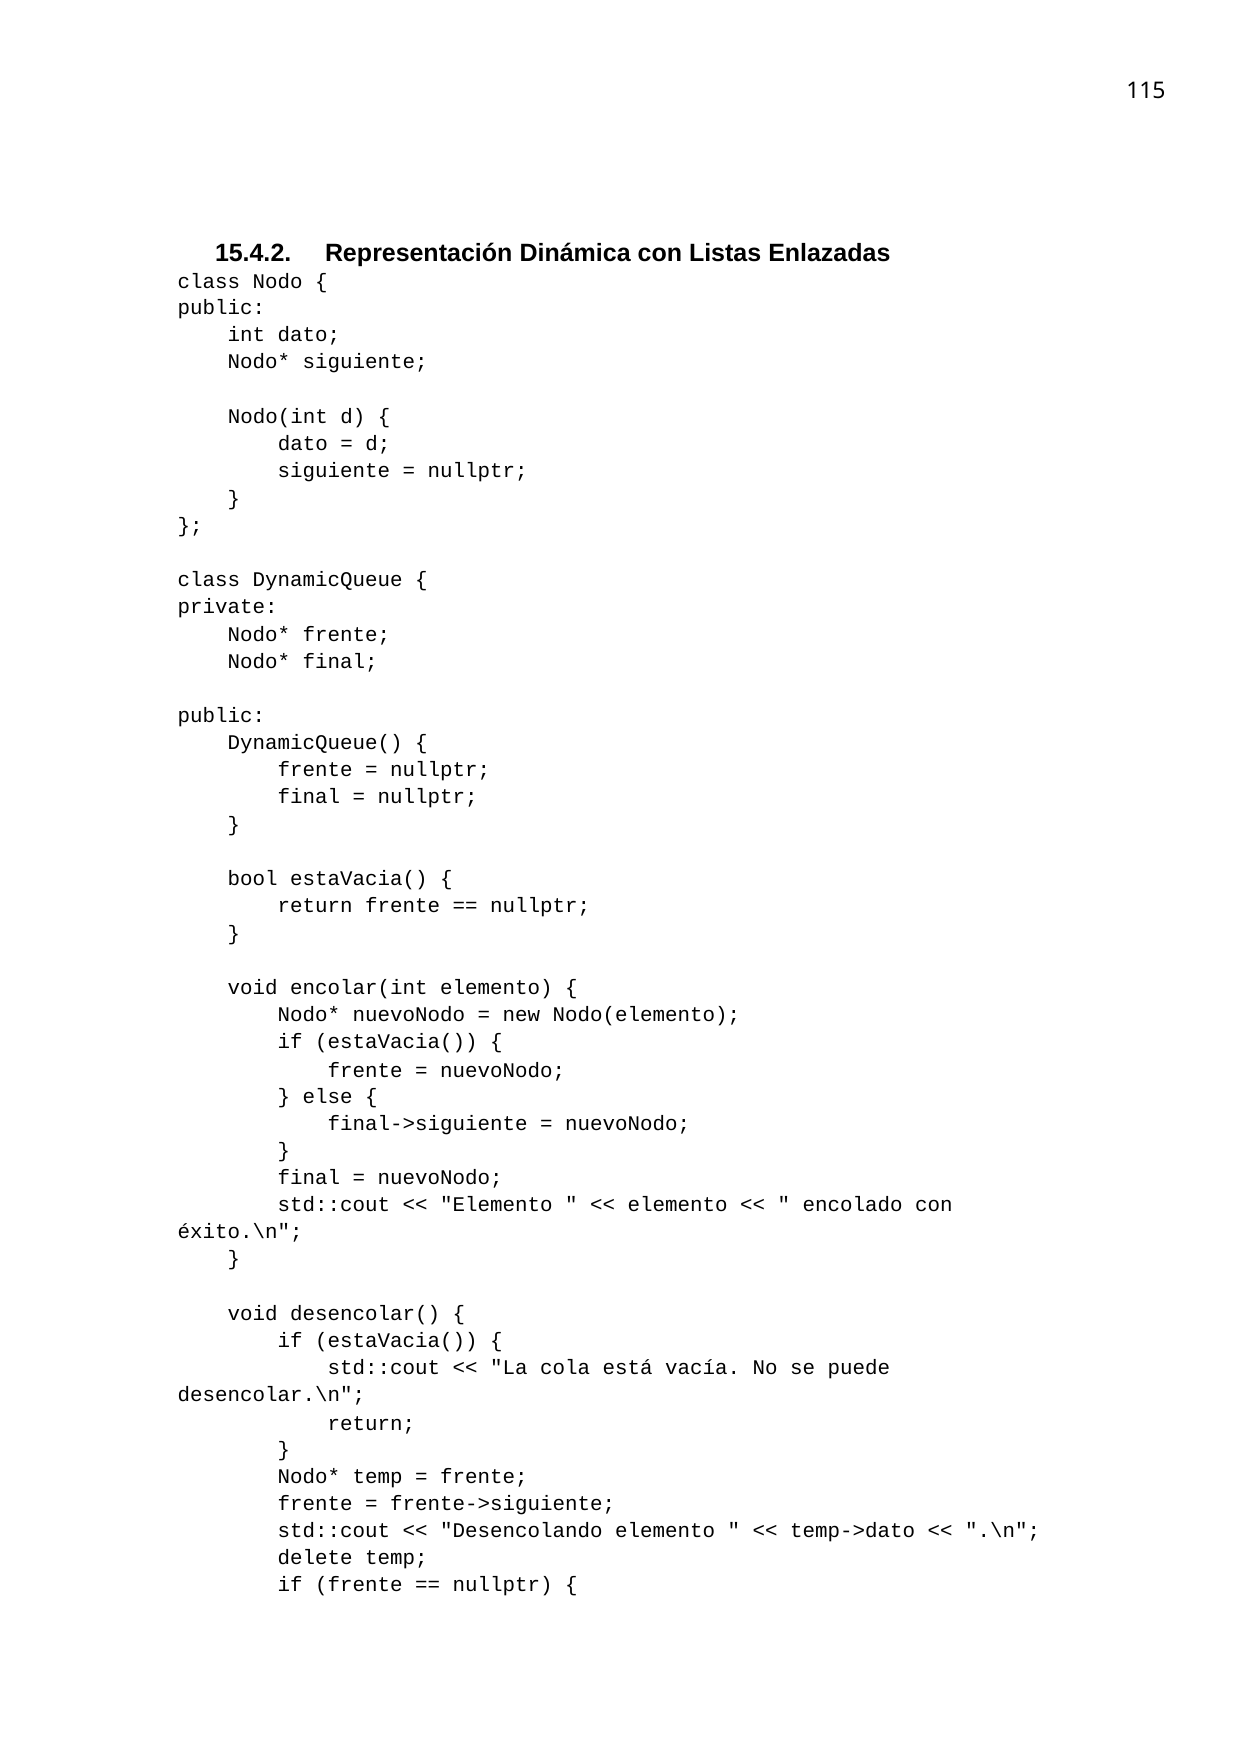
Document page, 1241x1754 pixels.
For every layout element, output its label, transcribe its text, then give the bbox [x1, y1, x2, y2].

text DynamicQueue() { frente = nullptr; final = nullptr; [227, 732, 492, 810]
text final->siguiente = nuevoNodo; [327, 1113, 1165, 1136]
text } else { [277, 1086, 1165, 1109]
text if (frente == nullptr) { [277, 1574, 1165, 1597]
text } [227, 1248, 1165, 1272]
text Nodo(int d) { [77, 406, 390, 430]
text std::cout << "La cola está vacía. No se puede desencolar.\n"; [177, 1357, 891, 1408]
text frente = nuevoNodo; [327, 1058, 1165, 1082]
text int dato; [227, 324, 1165, 348]
text Nodo* siguiente; [227, 351, 1165, 375]
text } [277, 1140, 1165, 1164]
text std::cout << "Desencolando elemento " << temp->dato << ".\n"; delete temp; [277, 1520, 1042, 1570]
text final = nuevoNodo; [277, 1167, 1165, 1191]
text bool estaVacia() { [227, 868, 1165, 892]
text Nodo* nuevoNodo = new Nodo(elemento); if (estaVacia()) { [277, 1004, 742, 1055]
text Nodo* final; [227, 651, 390, 674]
text }; [177, 515, 1165, 538]
text void desencolar() { [227, 1303, 1165, 1326]
text Nodo* frente; [227, 623, 390, 647]
text frente = frente->siguiente; [277, 1493, 1165, 1516]
text public: [177, 705, 1165, 729]
text return frente == nullptr; [277, 895, 1165, 919]
text } [227, 487, 1165, 511]
text void encolar(int elemento) { [227, 977, 1165, 1001]
text std::cout << "Elemento " << elemento << " encolado con éxito.\n"; [177, 1194, 954, 1245]
text } [227, 922, 1165, 946]
text Nodo* temp = frente; [277, 1466, 1165, 1489]
text } [227, 814, 1165, 837]
text class DynamicQueue { private: [177, 569, 429, 620]
text dato = d; [77, 433, 390, 457]
text siguiente = nullptr; [277, 460, 1165, 484]
text return; [327, 1411, 1165, 1435]
subtitle Representación Dinámica con Listas Enlazadas [215, 238, 1165, 266]
text class Nodo { public: [177, 271, 329, 321]
text if (estaVacia()) { [277, 1330, 1165, 1353]
text } [277, 1438, 1165, 1462]
